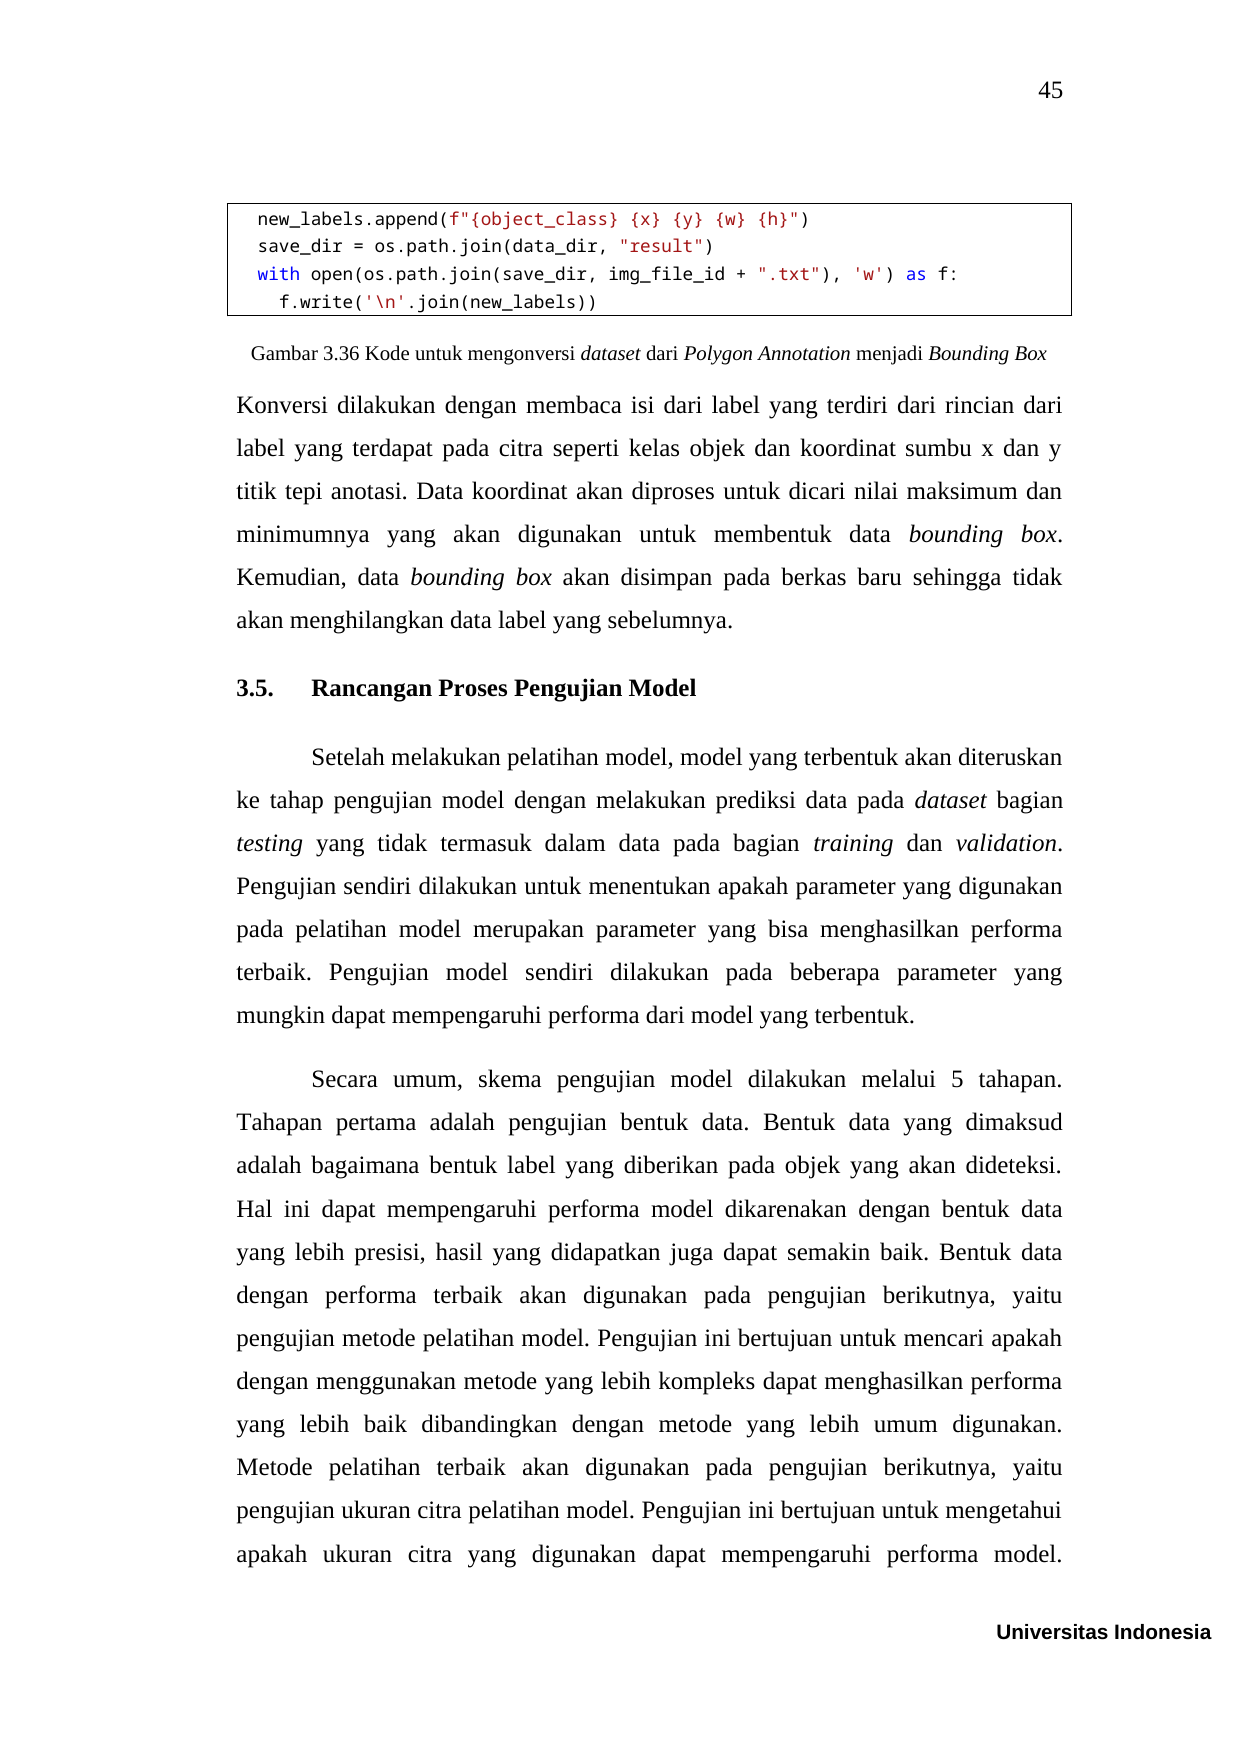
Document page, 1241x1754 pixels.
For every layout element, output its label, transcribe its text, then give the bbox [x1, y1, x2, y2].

text Konversi dilakukan dengan membaca isi dari label yang terdiri dari rincian dari label yang terdapat pada citra seperti kelas objek dan koordinat sumbu x dan y titik tepi anotasi. Data koordinat akan diproses untuk dicari nilai maksimum dan minimumnya yang akan digunakan untuk membentuk data bounding box. Kemudian, data bounding box akan disimpan pada berkas baru sehingga tidak akan menghilangkan data label yang sebelumnya. [236, 390, 1063, 634]
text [236, 1064, 1063, 1567]
text Setelah melakukan pelatihan model, model yang terbentuk akan diteruskan ke tahap pengujian model dengan melakukan prediksi data pada dataset bagian testing yang tidak termasuk dalam data pada bagian training dan validation. Pengujian sendiri dilakukan untuk menentukan apakah parameter yang digunakan pada pelatihan model merupakan parameter yang bisa menghasilkan performa terbaik. Pengujian model sendiri dilakukan pada beberapa parameter yang mungkin dapat mempengaruhi performa dari model yang terbentuk. [236, 742, 1063, 1029]
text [228, 204, 1071, 315]
subtitle Rancangan Proses Pengujian Model [236, 673, 1063, 702]
